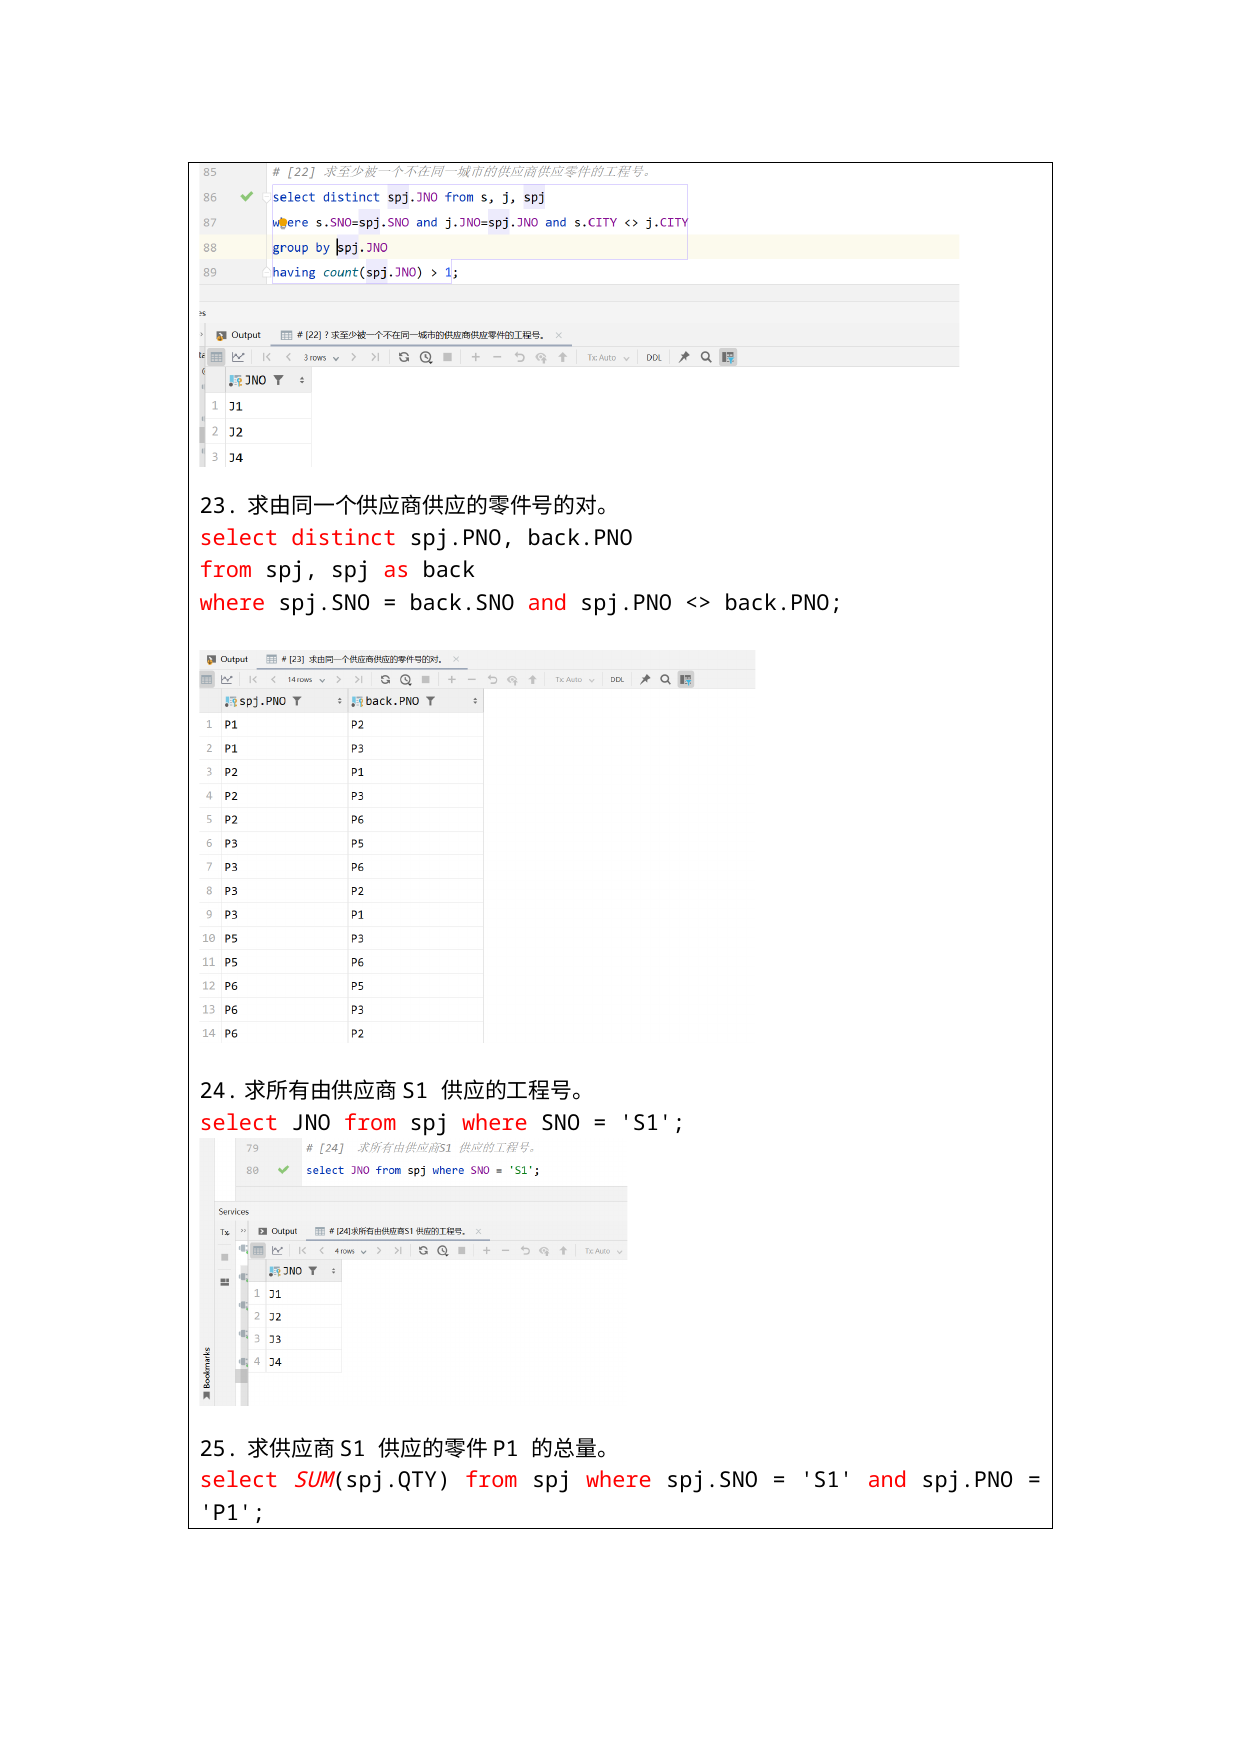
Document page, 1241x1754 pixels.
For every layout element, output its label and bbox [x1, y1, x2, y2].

picture [199, 163, 960, 467]
table_cell [189, 163, 1052, 1528]
picture [199, 1138, 628, 1406]
picture [199, 650, 756, 1043]
